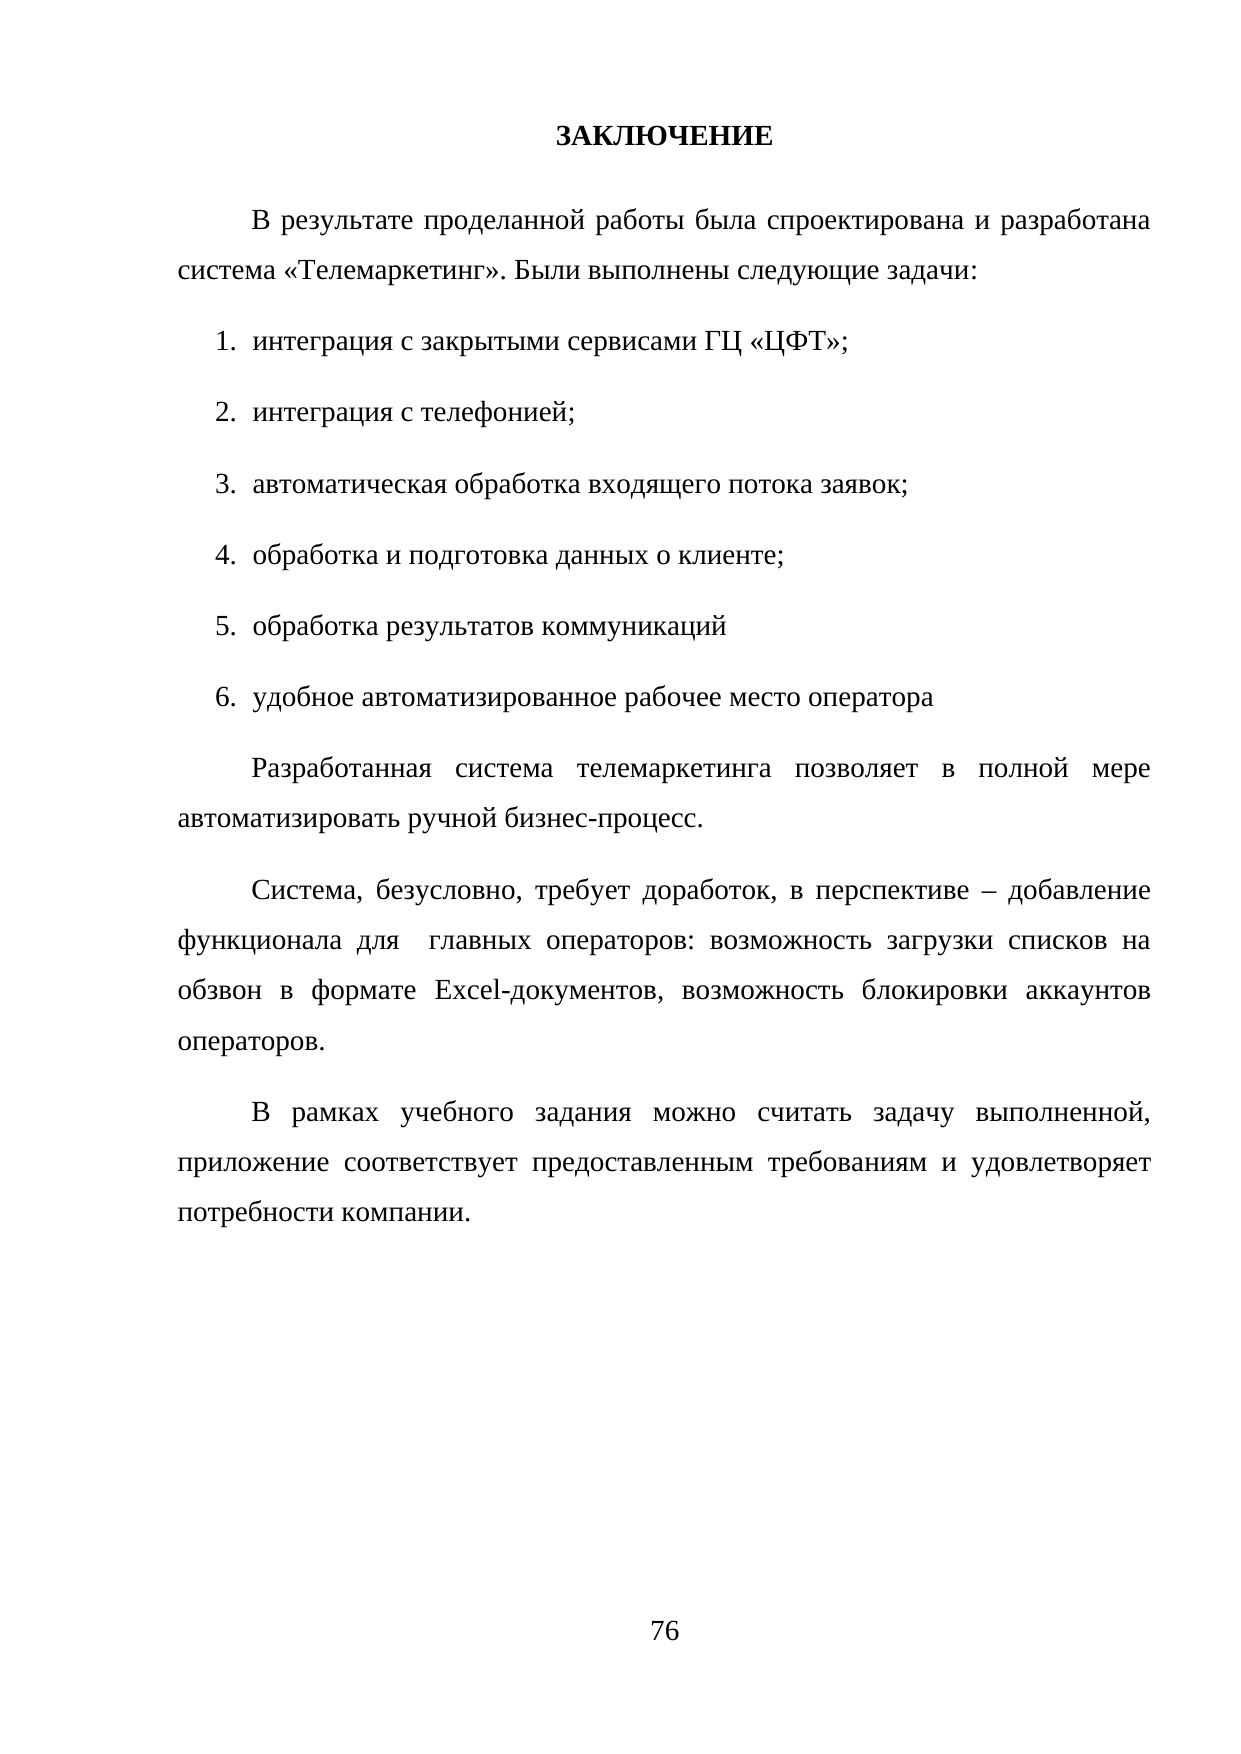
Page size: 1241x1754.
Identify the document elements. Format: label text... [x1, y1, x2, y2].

list интеграция с закрытыми сервисами ГЦ «ЦФТ»; [215, 323, 1152, 357]
list интеграция с телефонией; [215, 394, 1152, 428]
subtitle ЗАКЛЮЧЕНИЕ [177, 118, 1152, 152]
text В рамках учебного задания можно считать задачу выполненной, приложение соответствует предоставленным требованиям и удовлетворяет потребности компании. [177, 1094, 1152, 1228]
list удобное автоматизированное рабочее место оператора [215, 679, 1152, 713]
text В результате проделанной работы была спроектирована и разработана система «Телемаркетинг». Были выполнены следующие задачи: [177, 202, 1152, 286]
list обработка и подготовка данных о клиенте; [215, 537, 1152, 570]
text Разработанная система телемаркетинга позволяет в полной мере автоматизировать ручной бизнес-процесс. [177, 750, 1152, 834]
text Система, безусловно, требует доработок, в перспективе – добавление функционала для главных операторов: возможность загрузки списков на обзвон в формате Excel-документов, возможность блокировки аккаунтов операторов. [177, 872, 1152, 1056]
list автоматическая обработка входящего потока заявок; [215, 466, 1152, 499]
list обработка результатов коммуникаций [215, 608, 1152, 642]
